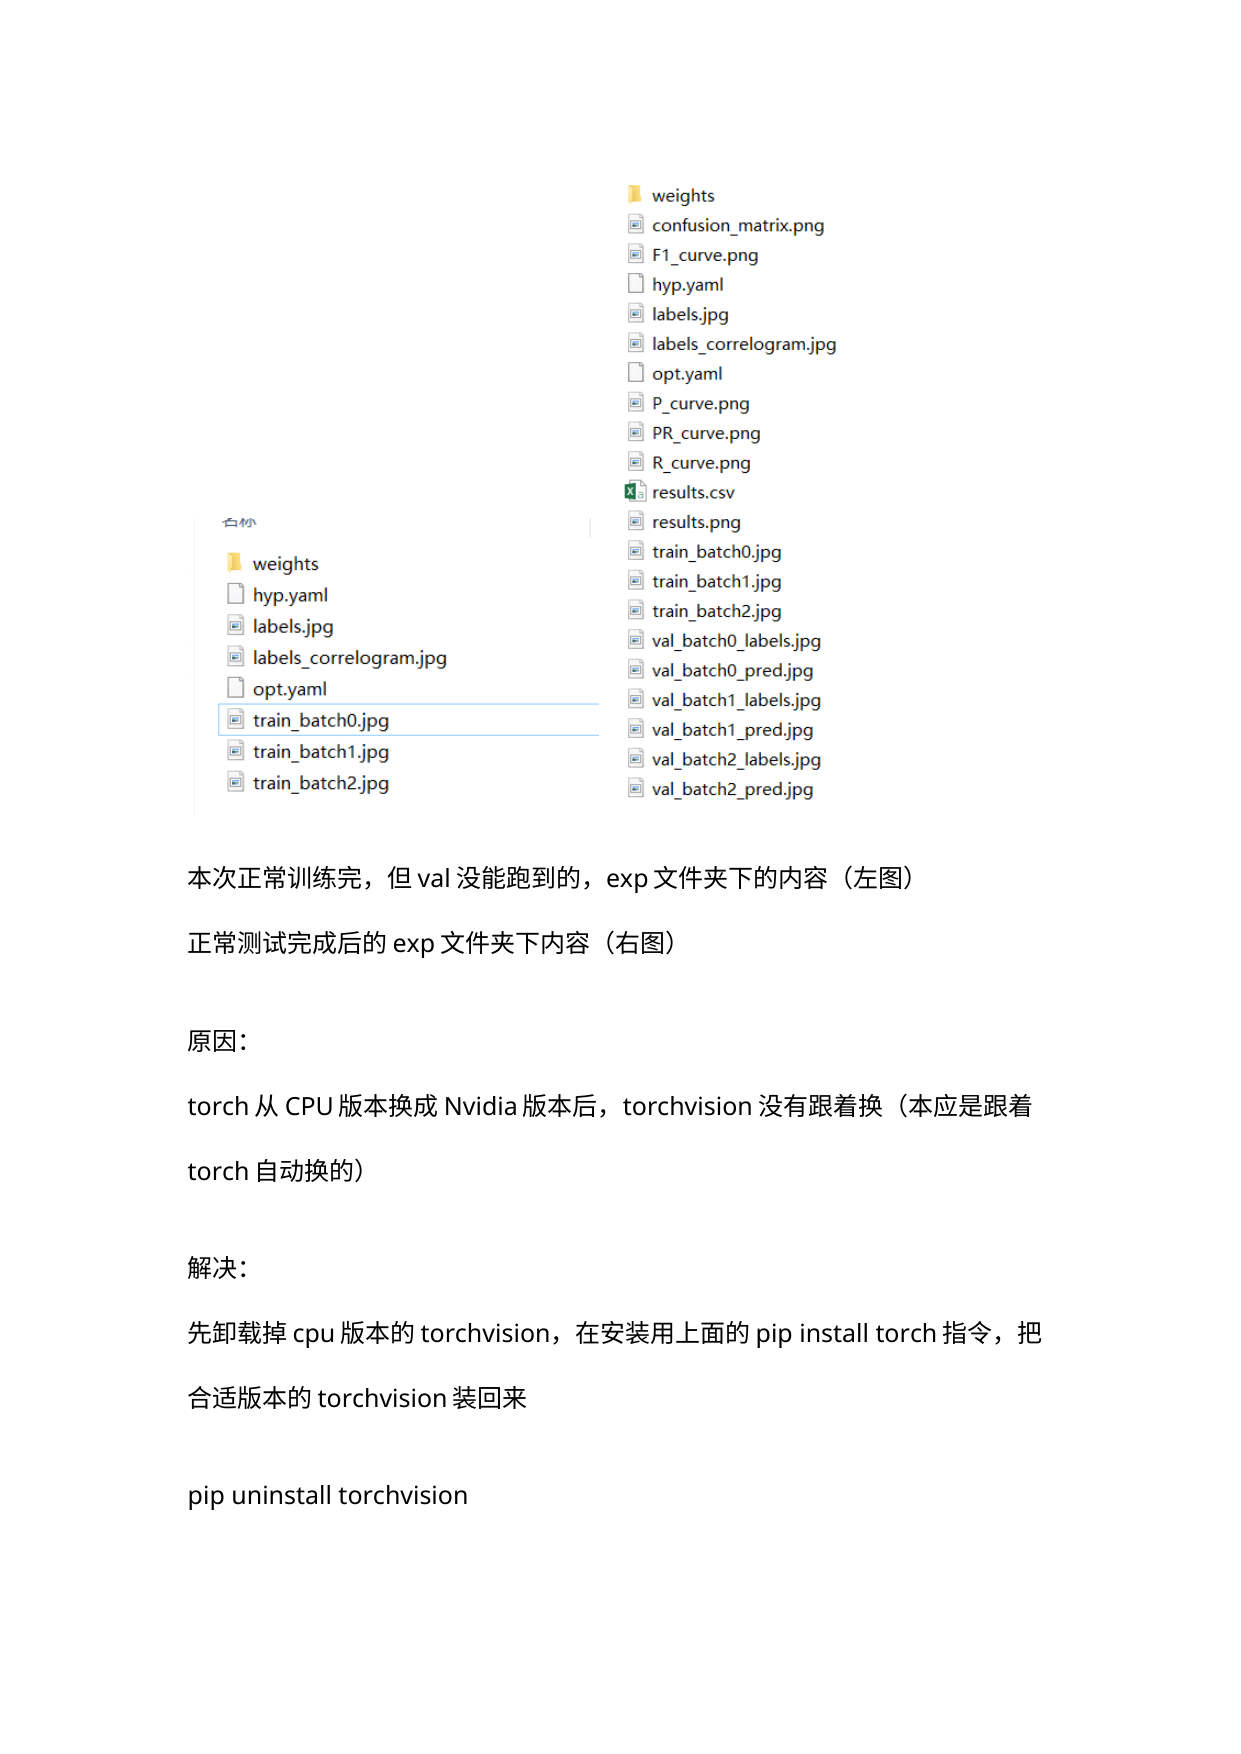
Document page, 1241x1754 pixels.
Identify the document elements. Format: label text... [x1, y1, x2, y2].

text 先卸载掉cpu版本的torchvision，在安装用上面的pip install torch指令，把合适版本的torchvision装回来 [187, 1299, 1053, 1429]
text 解决： [187, 1234, 1053, 1299]
picture [605, 162, 950, 816]
text 本次正常训练完，但val没能跑到的，exp文件夹下的内容（左图） [187, 844, 1053, 909]
picture [187, 518, 599, 816]
text 原因： [187, 1007, 1053, 1072]
text 正常测试完成后的exp文件夹下内容（右图） [187, 909, 1053, 974]
text torch从CPU版本换成Nvidia版本后，torchvision没有跟着换（本应是跟着torch自动换的） [187, 1072, 1053, 1202]
text pip uninstall torchvision [187, 1462, 1053, 1527]
